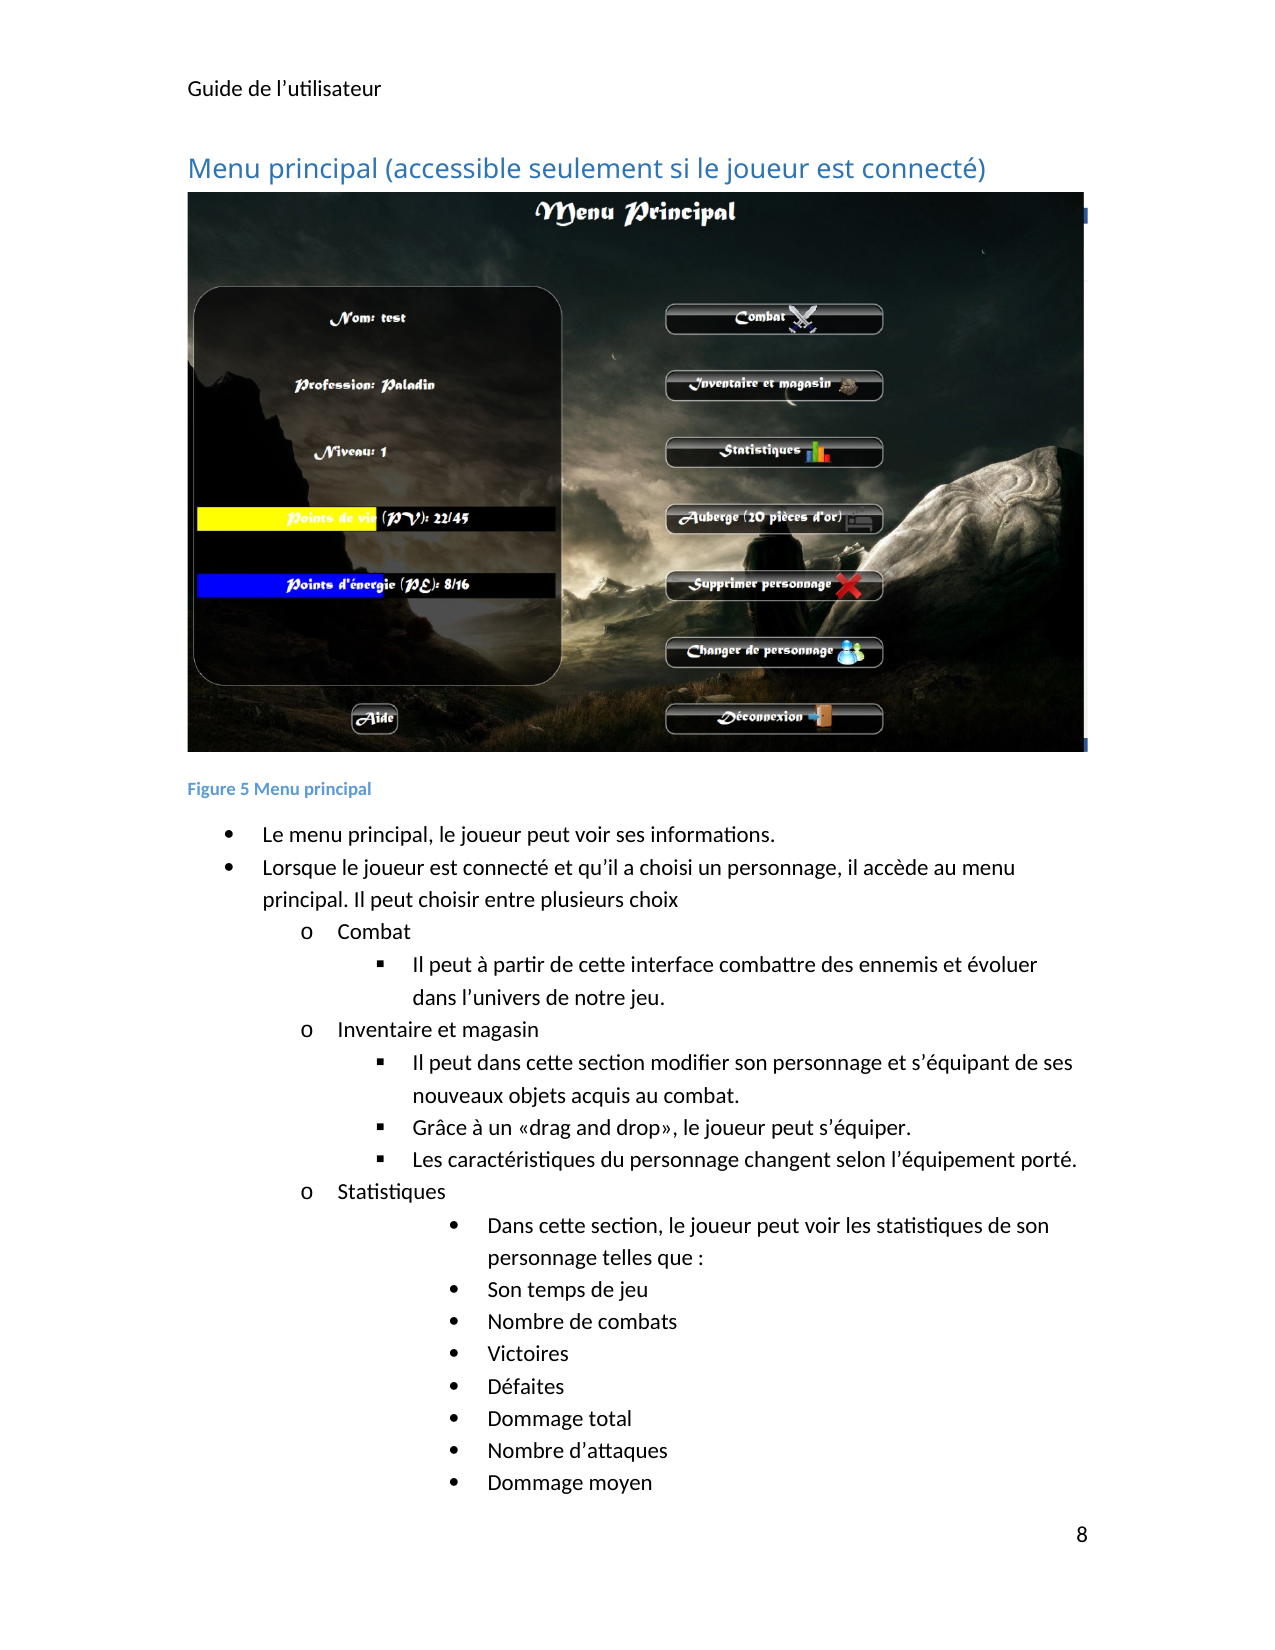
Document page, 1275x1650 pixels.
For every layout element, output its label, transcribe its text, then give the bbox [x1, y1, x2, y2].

list Lorsque le joueur est connecté et qu’il a choisi un personnage, il accède au menu principal. Il peut choisir entre plusieurs choix [225, 853, 1087, 913]
list Nombre de combats [450, 1307, 1087, 1335]
list Il peut à partir de cette interface combattre des ennemis et évoluer dans l’univers de notre jeu. [375, 951, 1087, 1011]
list Dans cette section, le joueur peut voir les statistiques de son personnage telles que : [450, 1211, 1087, 1271]
list Le menu principal, le joueur peut voir ses informations. [225, 821, 1087, 848]
list Dommage total [450, 1404, 1087, 1432]
list Inventaire et magasin [300, 1015, 1087, 1044]
list Nombre d’attaques [450, 1436, 1087, 1464]
picture [187, 192, 1088, 752]
list Grâce à un «drag and drop», le joueur peut s’équiper. [375, 1113, 1087, 1141]
list Défaites [450, 1372, 1087, 1400]
list Victoires [450, 1339, 1087, 1368]
list Il peut dans cette section modifier son personnage et s’équipant de ses nouveaux objets acquis au combat. [375, 1048, 1087, 1109]
list Dommage moyen [450, 1468, 1087, 1496]
list Les caractéristiques du personnage changent selon l’équipement porté. [375, 1145, 1087, 1173]
list Son temps de jeu [450, 1275, 1087, 1303]
subtitle Menu principal (accessible seulement si le joueur est connecté) [187, 150, 1087, 187]
list Statistiques [300, 1177, 1087, 1206]
list Combat [300, 917, 1087, 946]
